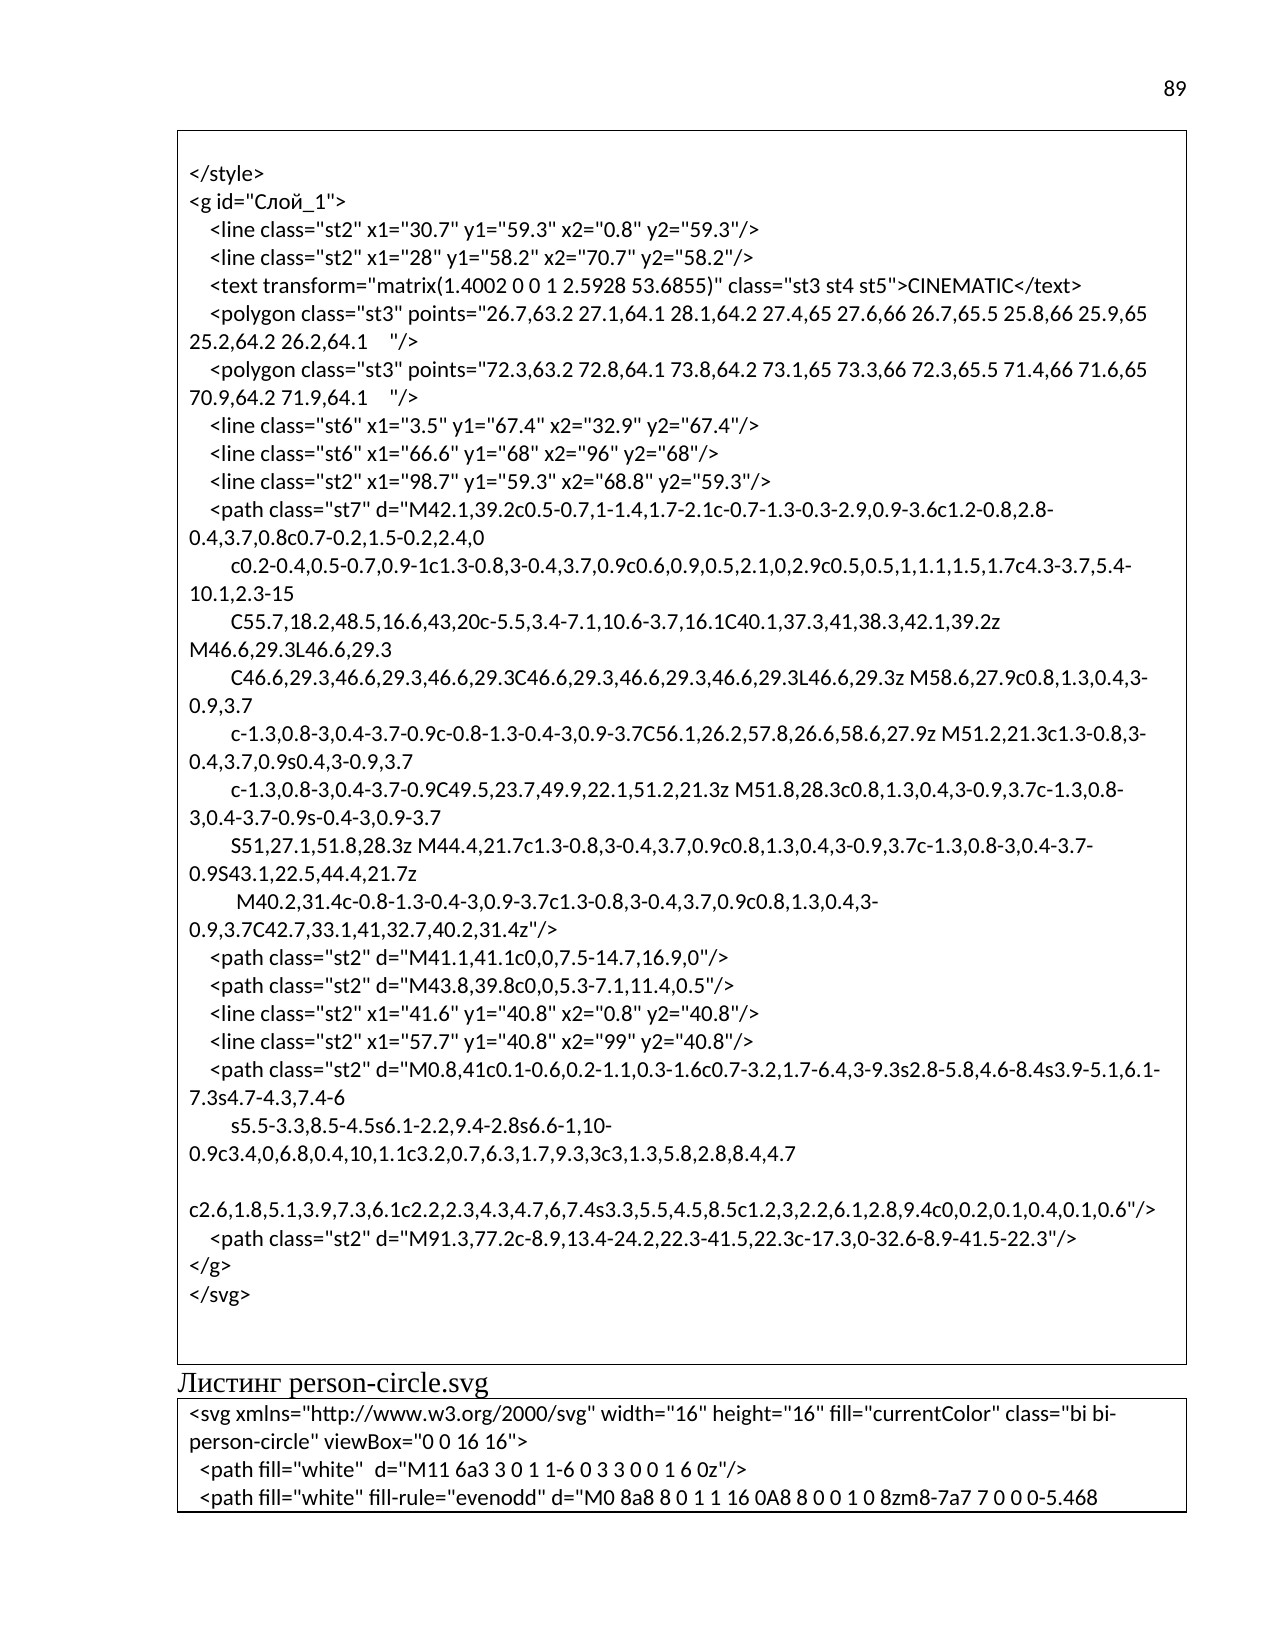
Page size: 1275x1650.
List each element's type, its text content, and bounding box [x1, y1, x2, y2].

text Листинг person-circle.svg [177, 1365, 1186, 1398]
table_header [178, 1399, 1186, 1511]
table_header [178, 131, 1186, 1364]
